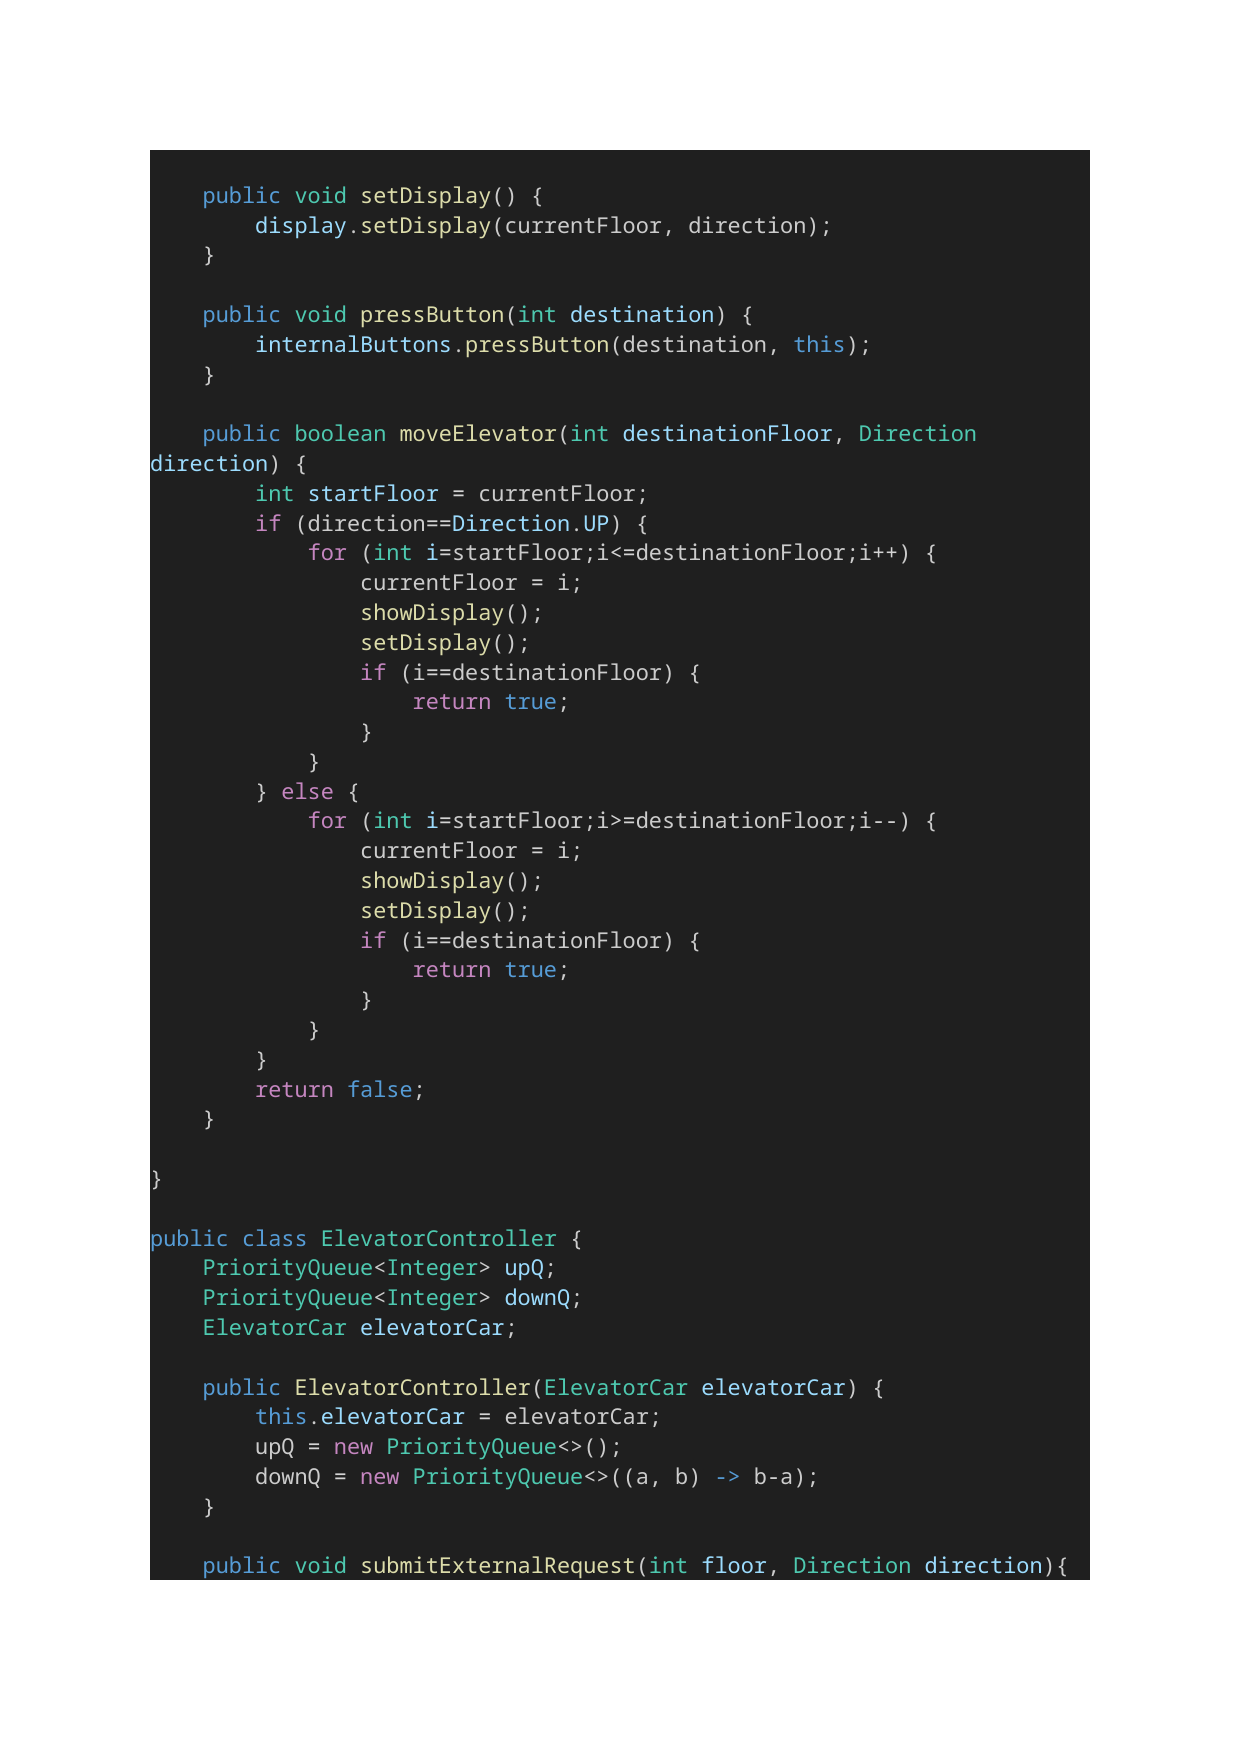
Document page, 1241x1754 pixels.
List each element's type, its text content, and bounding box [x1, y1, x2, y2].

text return true; [150, 954, 1090, 984]
text PriorityQueue<Integer> upQ; [150, 1252, 1090, 1282]
text int startFloor = currentFloor; [150, 478, 1090, 507]
text for (int i=startFloor;i<=destinationFloor;i++) { [150, 537, 1090, 567]
text public class ElevatorController { [150, 1222, 1090, 1252]
text } [150, 1044, 1090, 1073]
text PriorityQueue<Integer> downQ; [150, 1282, 1090, 1312]
text public void submitExternalRequest(int floor, Direction direction){ [150, 1550, 1090, 1580]
text } [150, 716, 1090, 746]
text } [150, 1103, 1090, 1133]
text setDisplay(); [150, 895, 1090, 924]
text showDisplay(); [150, 865, 1090, 895]
text } [150, 239, 1090, 269]
text setDisplay(); [150, 627, 1090, 656]
text public ElevatorController(ElevatorCar elevatorCar) { [150, 1371, 1090, 1401]
text upQ = new PriorityQueue<>(); [150, 1431, 1090, 1461]
text this.elevatorCar = elevatorCar; [150, 1401, 1090, 1431]
text public void pressButton(int destination) { [150, 299, 1090, 329]
text if (direction==Direction.UP) { [150, 507, 1090, 537]
text showDisplay(); [150, 597, 1090, 627]
text } [150, 1014, 1090, 1044]
text } else { [150, 776, 1090, 805]
text } [150, 358, 1090, 388]
text if (i==destinationFloor) { [150, 924, 1090, 954]
text public boolean moveElevator(int destinationFloor, Direction direction) { [150, 418, 1090, 478]
text downQ = new PriorityQueue<>((a, b) -> b-a); [150, 1461, 1090, 1491]
text currentFloor = i; [150, 567, 1090, 597]
text internalButtons.pressButton(destination, this); [150, 329, 1090, 358]
text ElevatorCar elevatorCar; [150, 1312, 1090, 1342]
text } [150, 984, 1090, 1014]
text } [150, 1491, 1090, 1520]
text if (i==destinationFloor) { [150, 656, 1090, 686]
text display.setDisplay(currentFloor, direction); [150, 209, 1090, 239]
text for (int i=startFloor;i>=destinationFloor;i--) { [150, 805, 1090, 835]
text public void setDisplay() { [150, 180, 1090, 209]
text currentFloor = i; [150, 835, 1090, 865]
text } [150, 746, 1090, 776]
text return true; [150, 686, 1090, 716]
text } [150, 1163, 1090, 1193]
text return false; [150, 1073, 1090, 1103]
